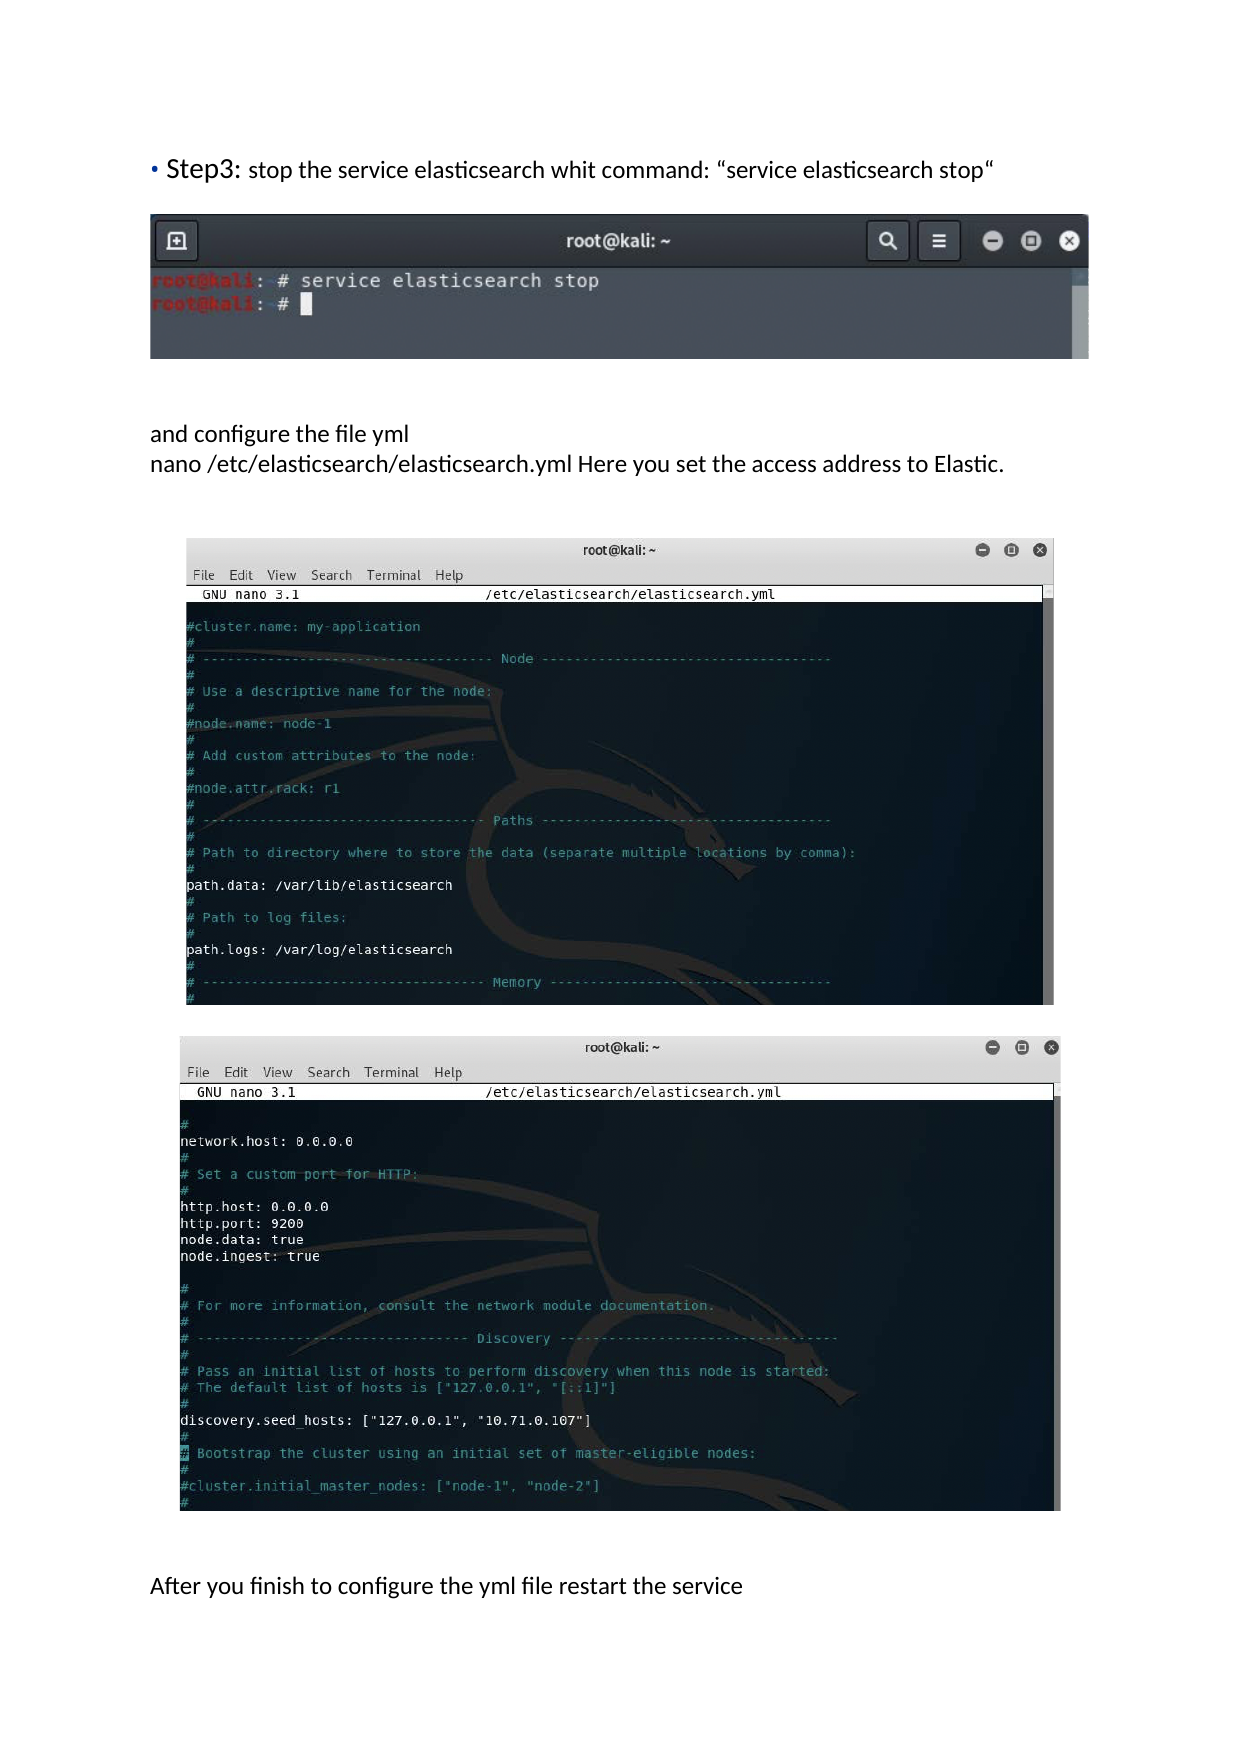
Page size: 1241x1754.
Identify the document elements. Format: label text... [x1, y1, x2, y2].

picture [186, 538, 1054, 1005]
text • Step3: stop the service elasticsearch whit command: “service elasticsearch stop“ [150, 150, 1090, 186]
picture [150, 214, 1090, 359]
picture [179, 1035, 1061, 1511]
text and configure the file yml nano /etc/elasticsearch/elasticsearch.yml Here you set the access address to Elastic. [150, 418, 1090, 479]
text After you finish to configure the yml file restart the service [150, 1570, 1090, 1601]
